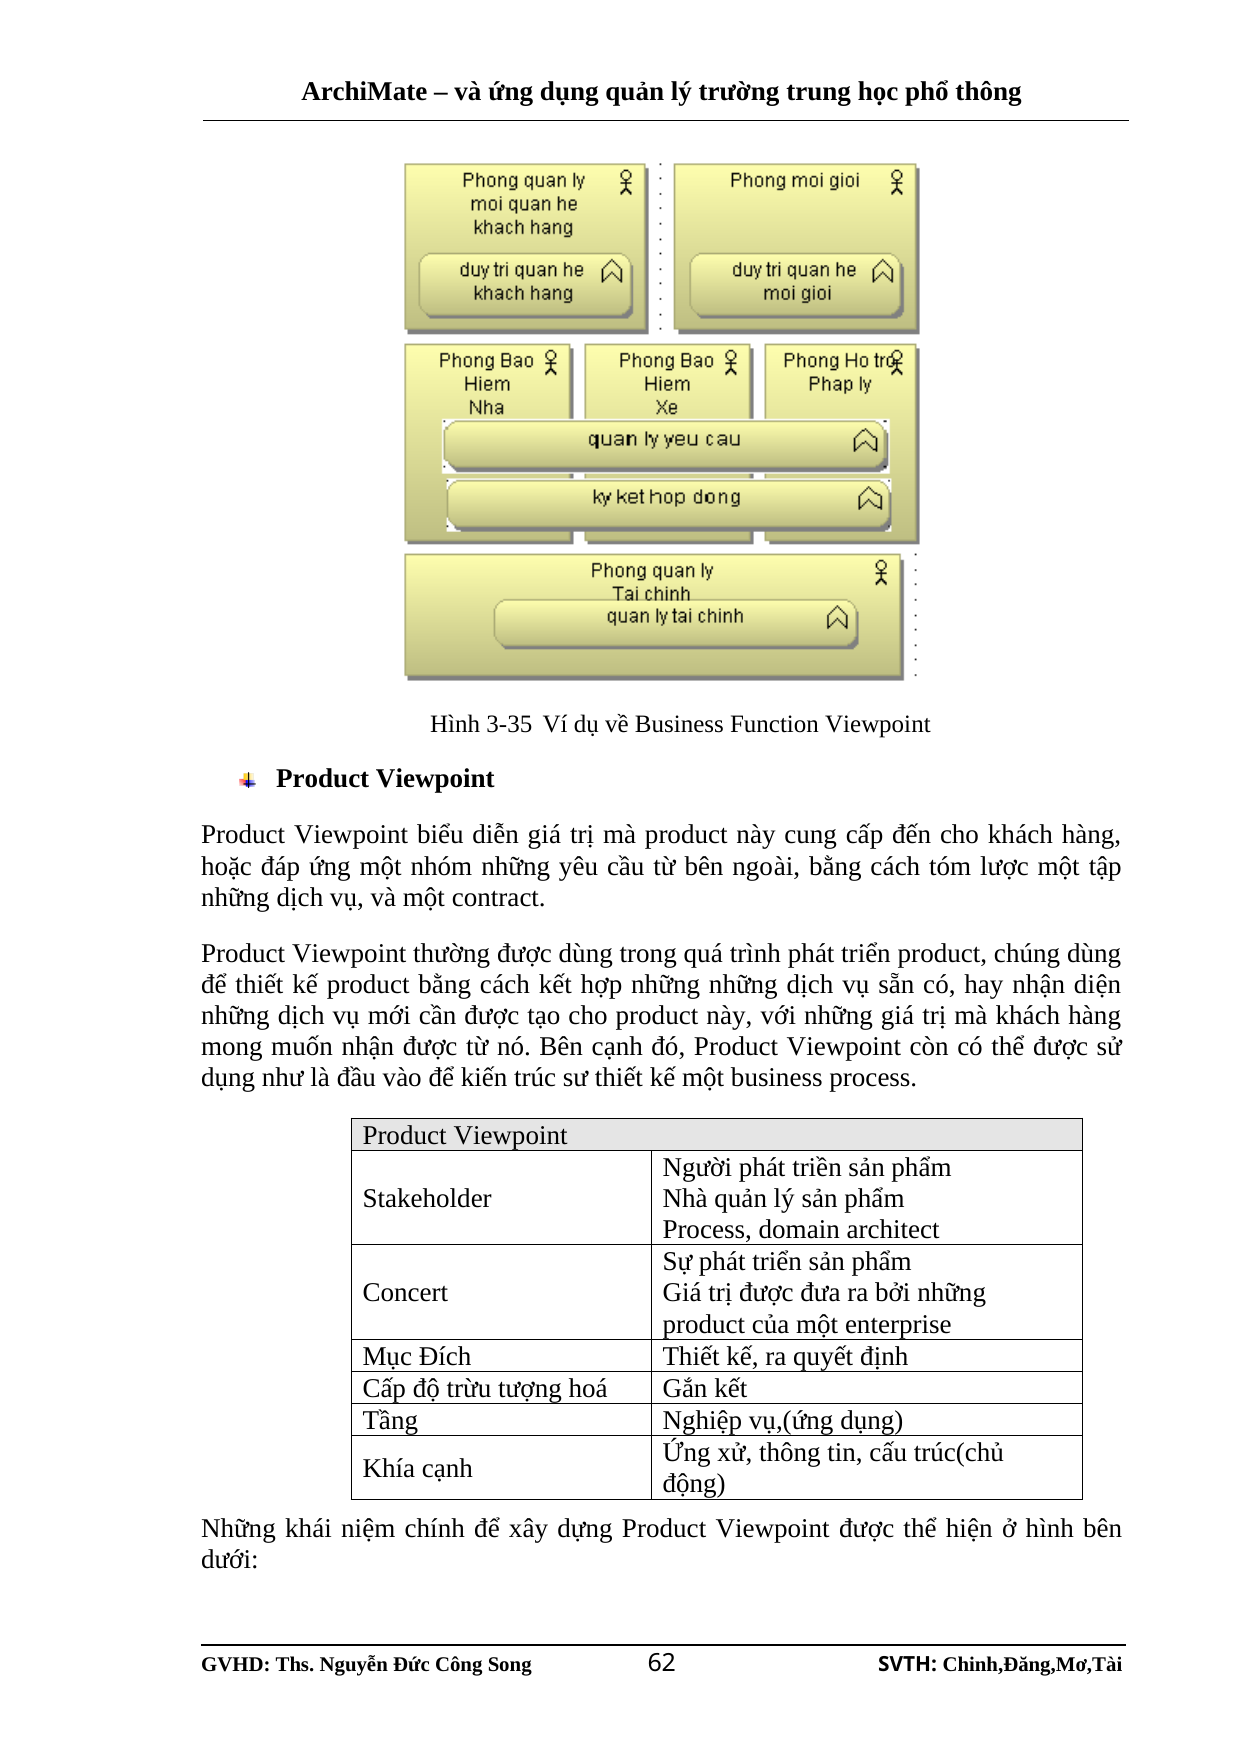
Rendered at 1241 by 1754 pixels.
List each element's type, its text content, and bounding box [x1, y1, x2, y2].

table_cell Khía cạnh [352, 1436, 651, 1499]
table_cell Nghiệp vụ,(ứng dụng) [652, 1404, 1082, 1435]
text Ví dụ về Business Function Viewpoint [238, 709, 1122, 737]
text Product Viewpoint thường được dùng trong quá trình phát triển product, chúng dùng để thiết kế product bằng cách kết hợp những những dịch vụ sẵn có, hay nhận diện những dịch vụ mới cần được tạo cho product này, với những giá trị mà khách hàng mong muốn nhận được từ nó. Bên cạnh đó, Product Viewpoint còn có thể được sử dụng như là đầu vào để kiến trúc sư thiết kế một business process. [201, 937, 1122, 1093]
picture [239, 771, 256, 788]
table_cell Stakeholder [352, 1151, 651, 1244]
table_cell Sự phát triển sản phẩm Giá trị được đưa ra bởi những product của một enterprise [652, 1245, 1082, 1339]
table_header Product Viewpoint [352, 1119, 1082, 1150]
table_cell Cấp độ trừu tượng hoá [352, 1372, 651, 1403]
table_cell Thiết kế, ra quyết định [652, 1340, 1082, 1371]
picture [400, 159, 923, 684]
text Những khái niệm chính để xây dựng Product Viewpoint được thể hiện ở hình bên dưới: [201, 1512, 1122, 1574]
text Product Viewpoint biểu diễn giá trị mà product này cung cấp đến cho khách hàng, hoặc đáp ứng một nhóm những yêu cầu từ bên ngoài, bằng cách tóm lược một tập những dịch vụ, và một contract. [201, 818, 1122, 912]
table_cell Tầng [352, 1404, 651, 1435]
text Product Viewpoint [238, 762, 1122, 793]
table_cell Ứng xử, thông tin, cấu trúc(chủ động) [652, 1436, 1082, 1499]
table_cell Concert [352, 1245, 651, 1339]
table_cell Mục Đích [352, 1340, 651, 1371]
table_cell Gắn kết [652, 1372, 1082, 1403]
table_cell Người phát triền sản phẩm Nhà quản lý sản phẩm Process, domain architect [652, 1151, 1082, 1244]
